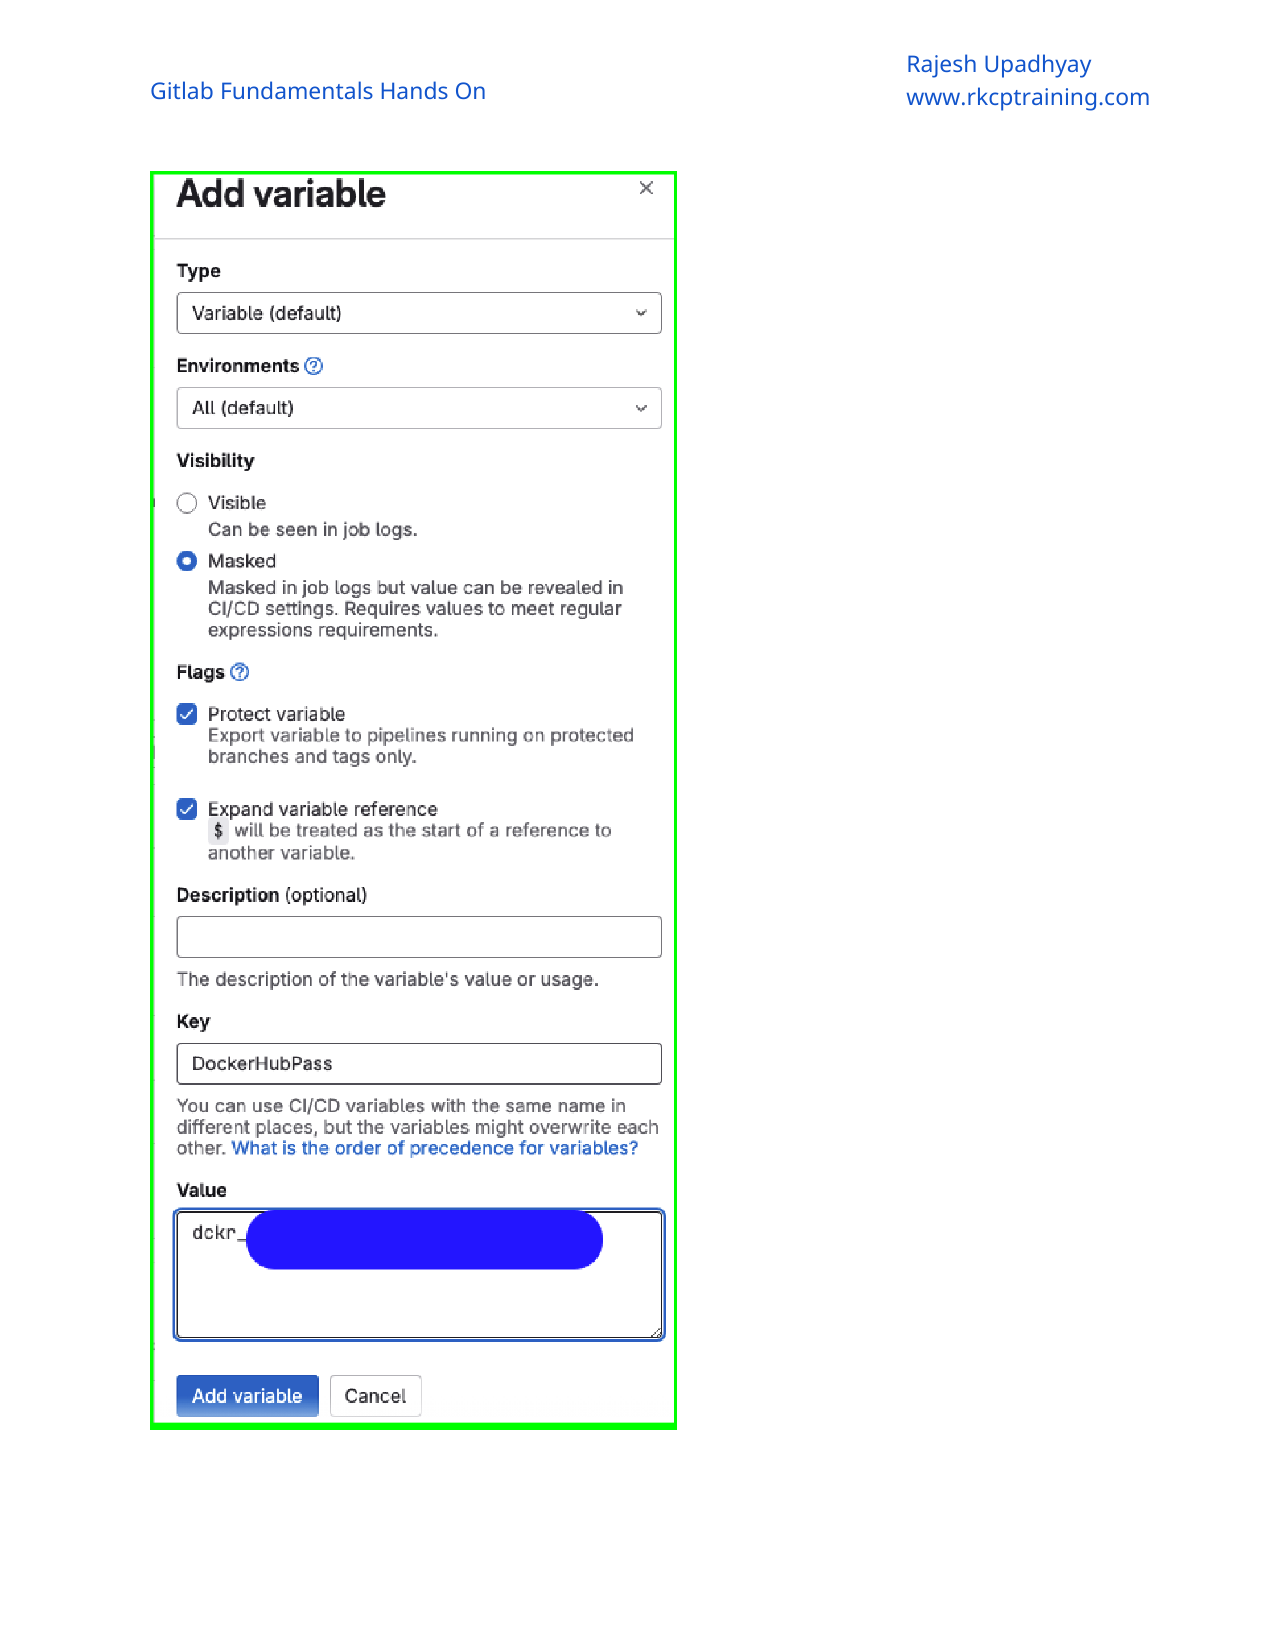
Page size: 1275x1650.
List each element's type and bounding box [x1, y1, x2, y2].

picture [150, 171, 677, 1430]
